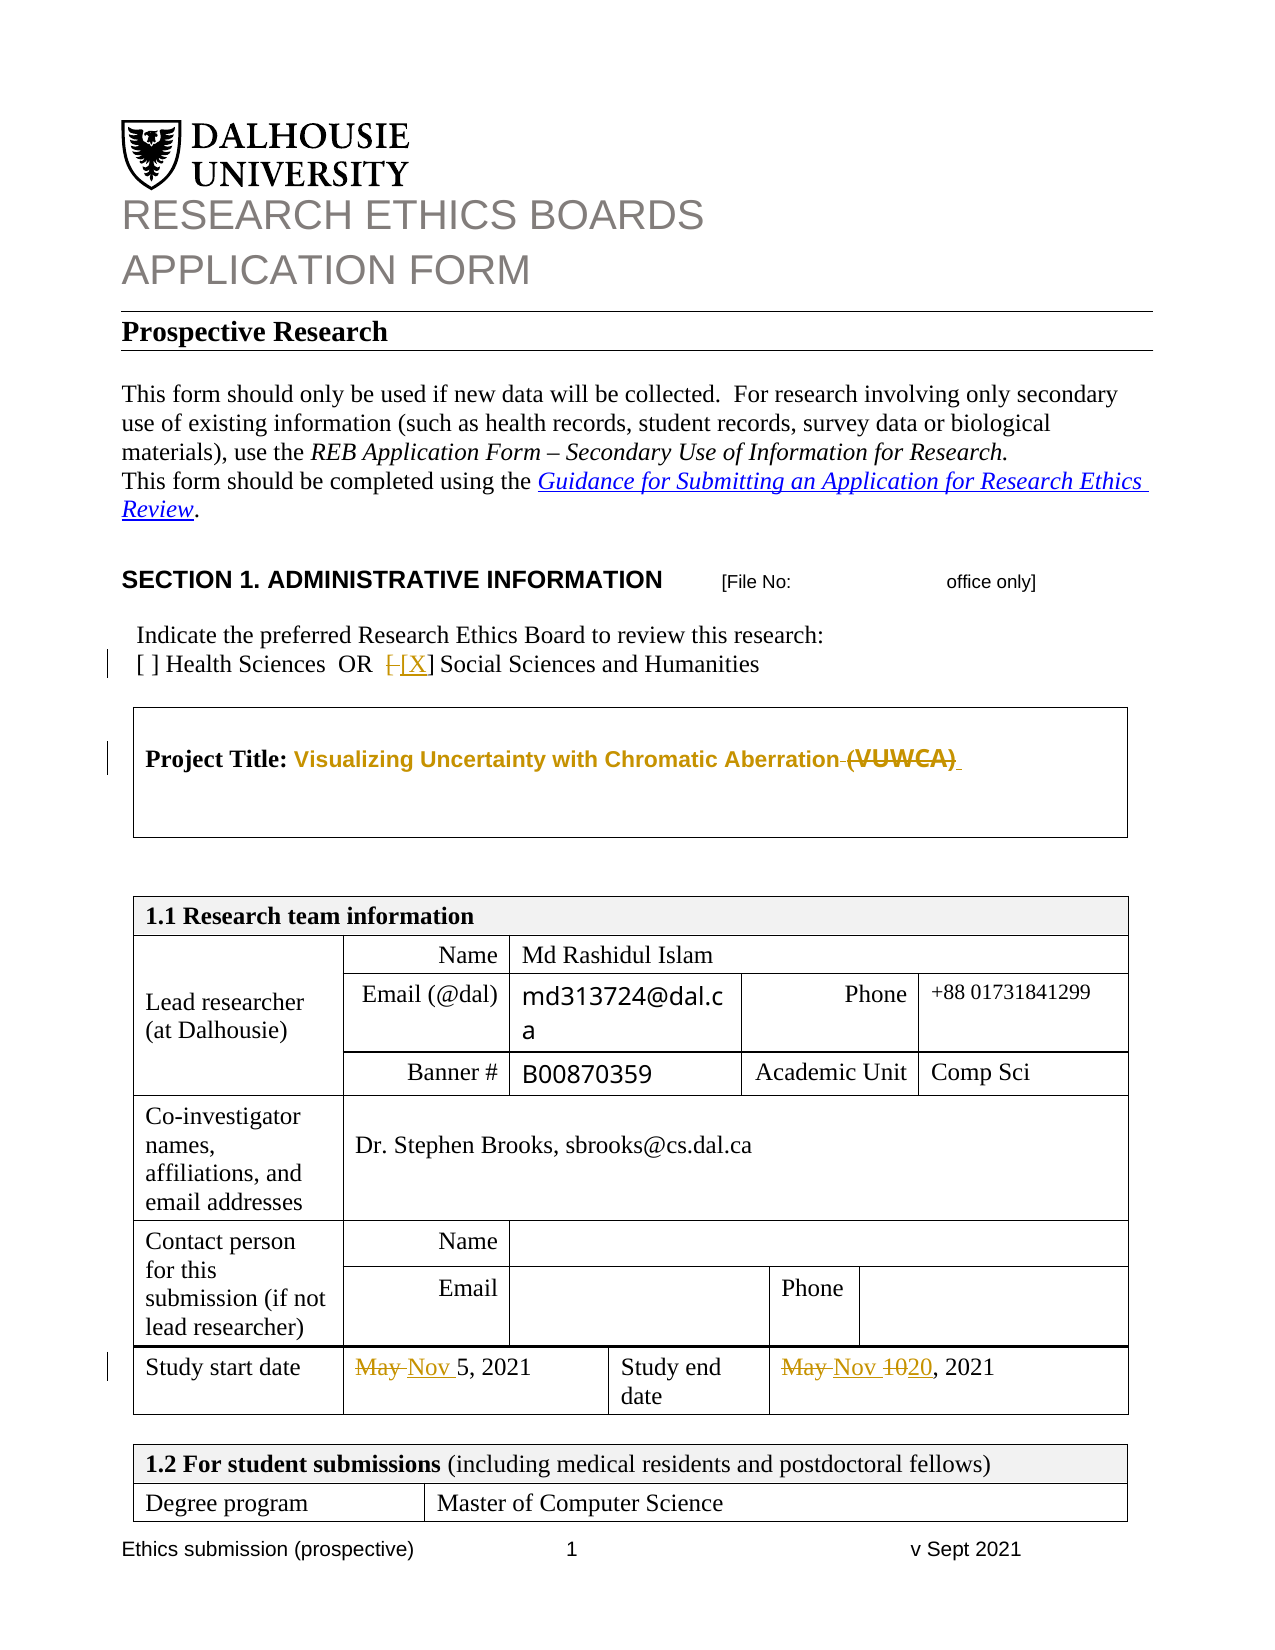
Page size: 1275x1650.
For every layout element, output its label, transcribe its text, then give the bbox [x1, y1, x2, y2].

text This form should only be used if new data will be collected. For research involving only secondary use of existing information (such as health records, student records, survey data or biological materials), use the REB Application Form – Secondary Use of Information for Research. [121, 379, 1153, 466]
table_cell Dr. Stephen Brooks, sbrooks@cs.dal.ca [344, 1096, 1128, 1220]
table_cell Master of Computer Science [425, 1484, 1127, 1521]
table_cell , 2021 [770, 1348, 1128, 1414]
table_cell Study start date [134, 1348, 343, 1414]
subtitle SECTION 1. ADMINISTRATIVE INFORMATION [File No: office only] [121, 564, 1153, 593]
table_cell Phone [742, 974, 918, 1051]
table_cell +88 01731841299 [919, 974, 1128, 1051]
table_cell B00870359 [510, 1053, 741, 1095]
subtitle RESEARCH ETHICS BOARDS [121, 190, 1153, 238]
table_cell Name [344, 1221, 509, 1266]
text This form should be completed using the Guidance for Submitting an Application for Research Ethics Review. [121, 466, 1153, 523]
table_cell Md Rashidul Islam [510, 936, 1128, 973]
table_cell md313724@dal.ca [510, 974, 741, 1051]
table_header 1.2 For student submissions (including medical residents and postdoctoral fellows) [134, 1445, 1127, 1482]
table_cell Email (@dal) [344, 974, 509, 1051]
table_cell Co-investigator names, affiliations, and email addresses [134, 1096, 343, 1220]
table_cell Academic Unit [742, 1053, 918, 1095]
table_header Project Title: Visualizing Uncertainty with Chromatic Aberration [134, 708, 1127, 837]
table_cell Banner # [344, 1053, 509, 1095]
table_cell [510, 1267, 769, 1345]
table_cell 5, 2021 [344, 1348, 608, 1414]
table_cell Lead researcher (at Dalhousie) [134, 936, 343, 1095]
table_cell Degree program [134, 1484, 424, 1521]
table_cell Study end date [609, 1348, 769, 1414]
table_cell [510, 1221, 1128, 1266]
table_cell Email [344, 1267, 509, 1345]
subtitle APPLICATION FORM [121, 245, 1153, 293]
table_cell Name [344, 936, 509, 973]
table_cell Contact person for this submission (if not lead researcher) [134, 1221, 343, 1345]
table_cell Comp Sci [919, 1053, 1128, 1095]
table_header 1.1 Research team information [134, 897, 1128, 934]
text Prospective Research [121, 312, 1153, 350]
table_cell Phone [770, 1267, 859, 1345]
table_cell [860, 1267, 1128, 1345]
table_header Indicate the preferred Research Ethics Board to review this research: [ ] Health Sciences OR ] Social Sciences and Humanities [133, 621, 1126, 678]
